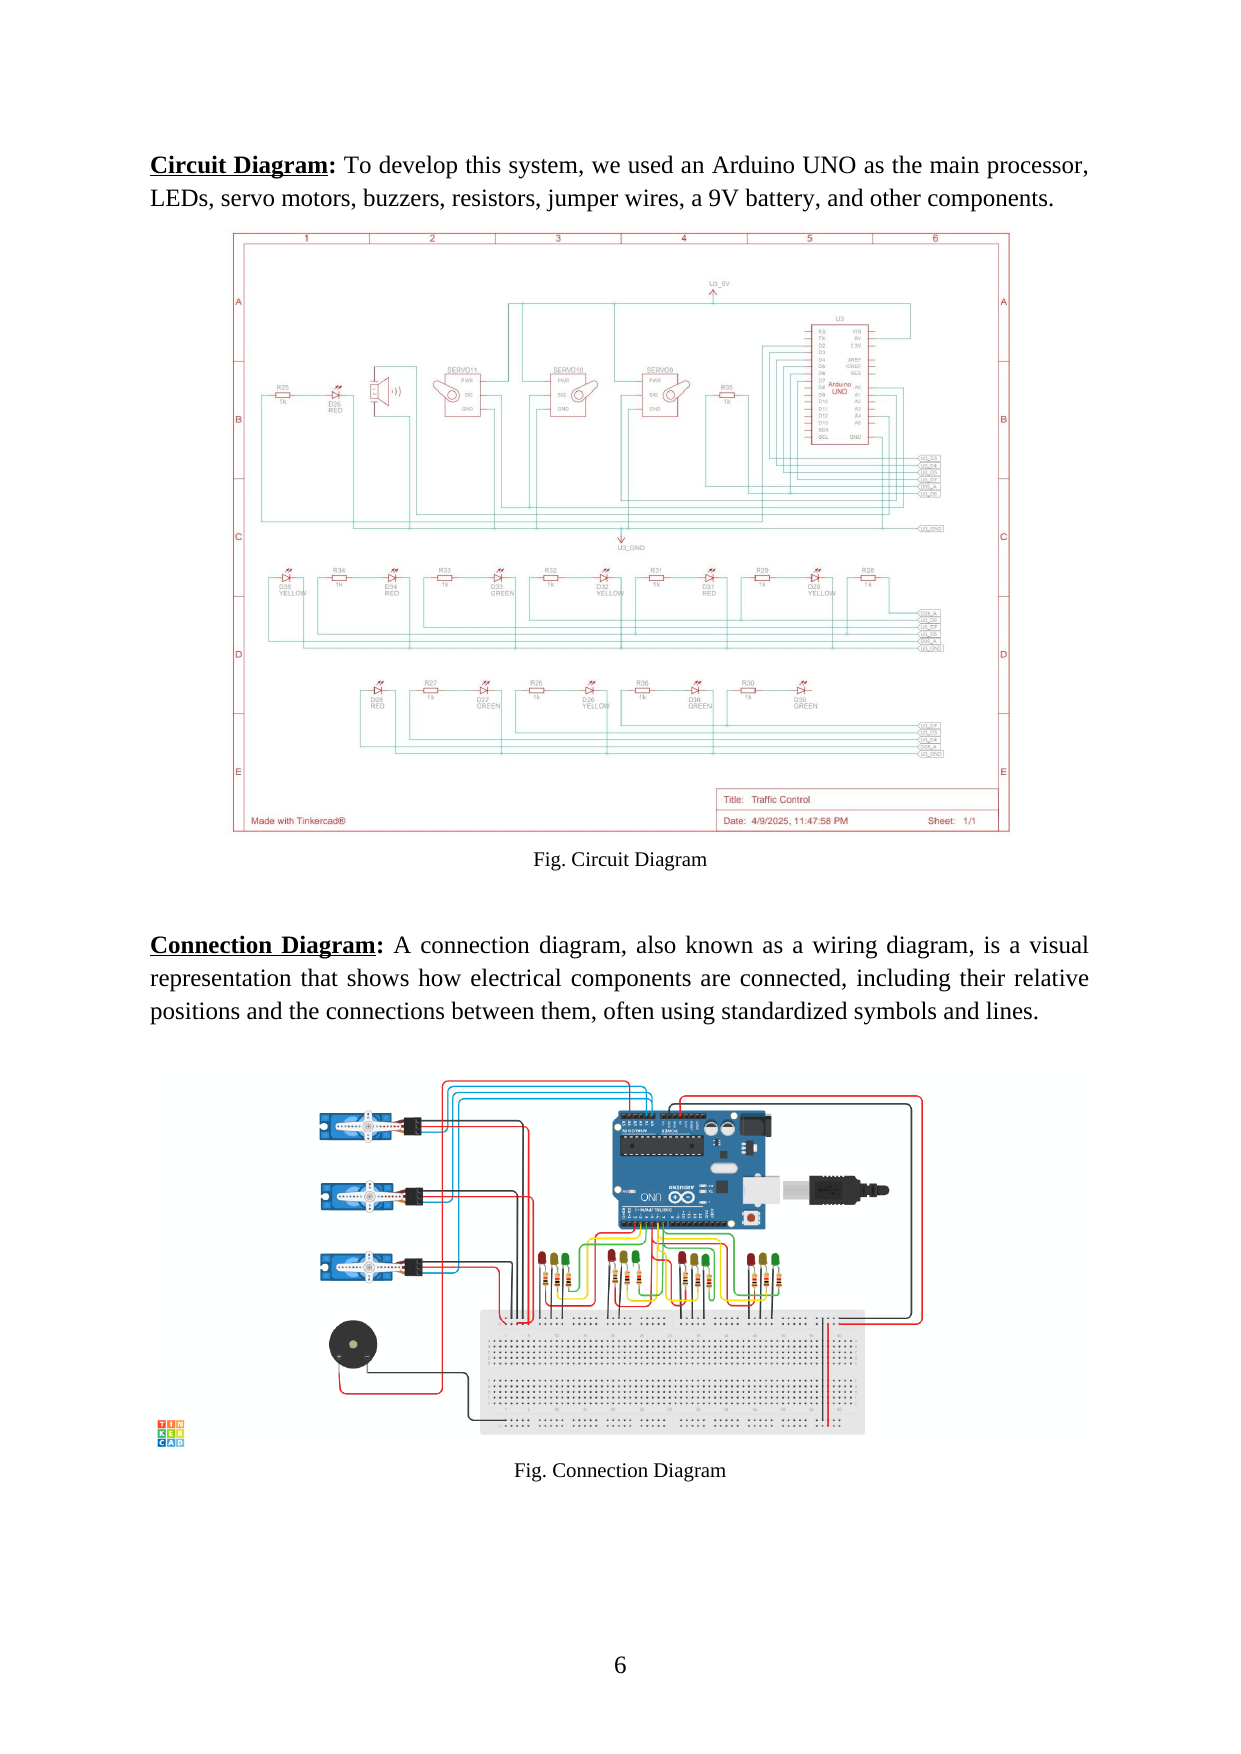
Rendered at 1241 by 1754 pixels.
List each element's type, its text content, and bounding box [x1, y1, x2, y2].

text Connection Diagram: A connection diagram, also known as a wiring diagram, is a visual representation that shows how electrical components are connected, including their relative positions and the connections between them, often using standardized symbols and lines. [150, 930, 1090, 1024]
text Fig. Circuit Diagram [150, 847, 1090, 871]
picture [216, 216, 1025, 843]
picture [150, 1061, 1091, 1454]
text Fig. Connection Diagram [150, 1458, 1090, 1482]
text Circuit Diagram: To develop this system, we used an Arduino UNO as the main processor, LEDs, servo motors, buzzers, resistors, jumper wires, a 9V battery, and other components. [150, 150, 1090, 212]
